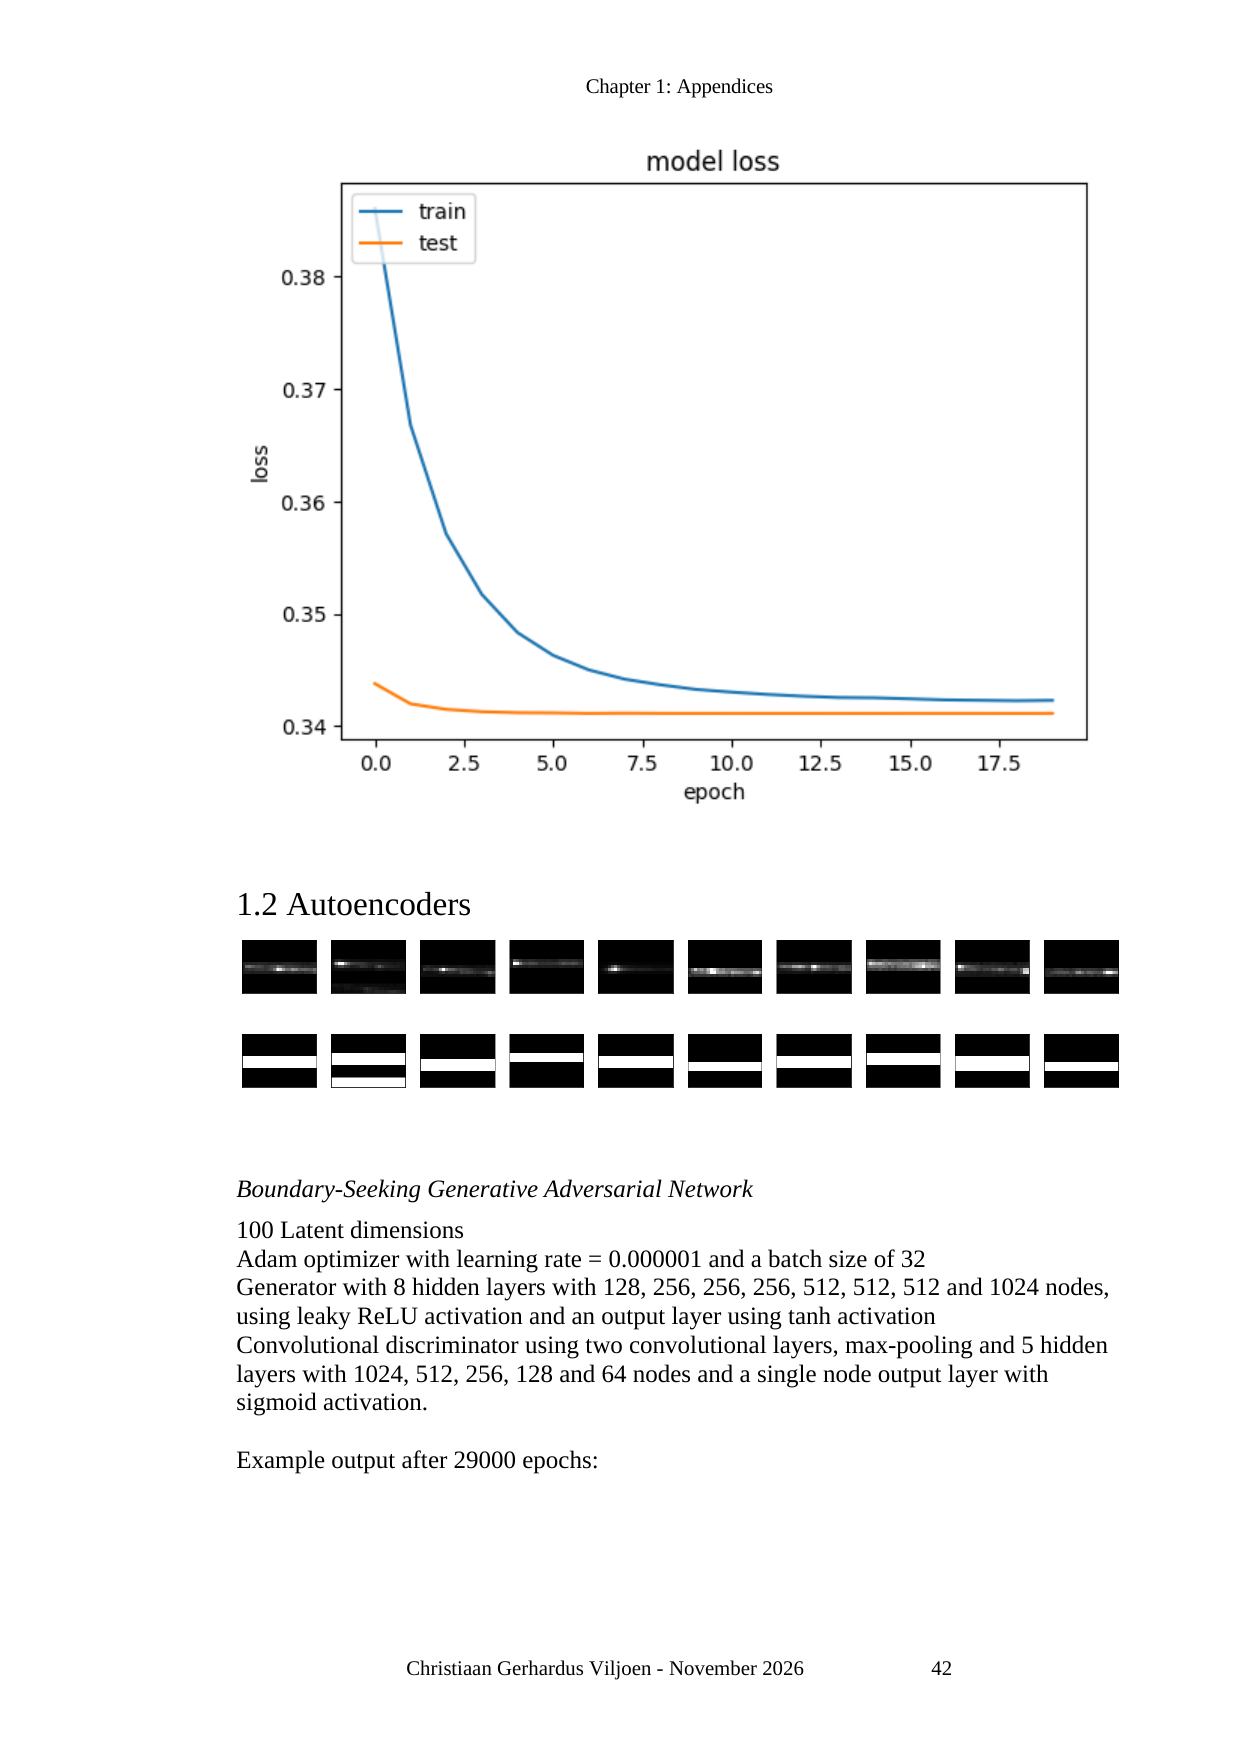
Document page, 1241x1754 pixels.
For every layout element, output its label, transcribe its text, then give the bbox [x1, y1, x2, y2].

text Convolutional discriminator using two convolutional layers, max-pooling and 5 hidden layers with 1024, 512, 256, 128 and 64 nodes and a single node output layer with sigmoid activation. [236, 1330, 1122, 1416]
text Example output after 29000 epochs: [236, 1445, 1122, 1474]
subtitle Boundary-Seeking Generative Adversarial Network [236, 1174, 1122, 1202]
text 100 Latent dimensions [236, 1215, 1122, 1244]
picture [236, 935, 1123, 1092]
text Adam optimizer with learning rate = 0.000001 and a batch size of 32 [236, 1244, 1122, 1272]
text Generator with 8 hidden layers with 128, 256, 256, 256, 512, 512, 512 and 1024 nodes, using leaky ReLU activation and an output layer using tanh activation [236, 1272, 1122, 1330]
picture [236, 135, 1105, 819]
subtitle Autoencoders [236, 884, 1122, 923]
